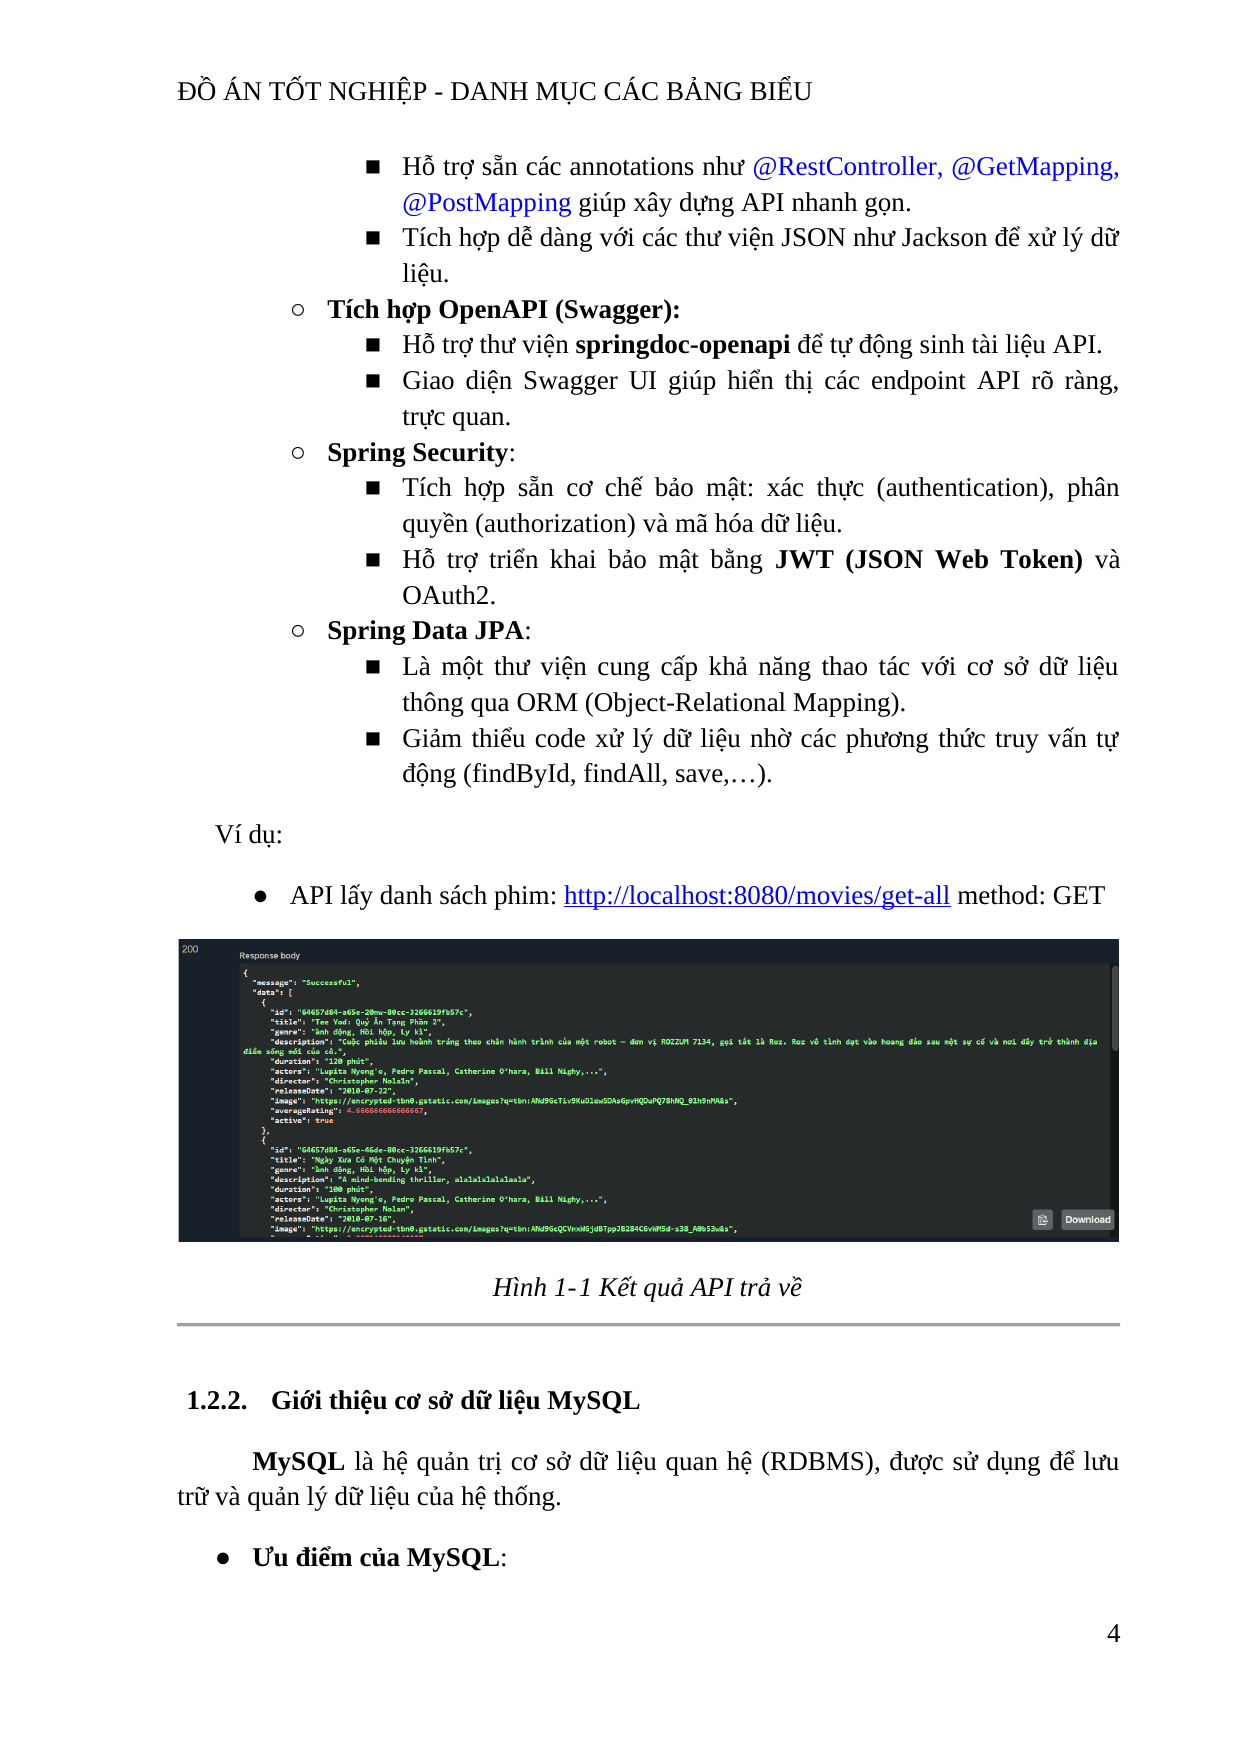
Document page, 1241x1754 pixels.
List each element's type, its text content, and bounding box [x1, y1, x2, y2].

list Tích hợp dễ dàng với các thư viện JSON như Jackson để xử lý dữ liệu. [364, 221, 1120, 288]
list Là một thư viện cung cấp khả năng thao tác với cơ sở dữ liệu thông qua ORM (Object-Relational Mapping). [364, 650, 1120, 717]
subtitle Giới thiệu cơ sở dữ liệu MySQL [186, 1384, 1120, 1415]
list Hỗ trợ thư viện springdoc-openapi để tự động sinh tài liệu API. [364, 329, 1120, 360]
list Spring Security: [289, 436, 1120, 467]
list Tích hợp sẵn cơ chế bảo mật: xác thực (authentication), phân quyền (authorization) và mã hóa dữ liệu. [364, 472, 1120, 538]
list Giảm thiểu code xử lý dữ liệu nhờ các phương thức truy vấn tự động (findById, findAll, save,…). [364, 722, 1120, 788]
list Spring Data JPA: [289, 614, 1120, 646]
list API lấy danh sách phim: http://localhost:8080/movies/get-all method: GET [252, 879, 1120, 910]
list Hỗ trợ triển khai bảo mật bằng JWT (JSON Web Token) và OAuth2. [364, 543, 1120, 610]
list Giao diện Swagger UI giúp hiển thị các endpoint API rõ ràng, trực quan. [364, 364, 1120, 431]
picture [178, 939, 1119, 1242]
text Hình 1-1 Kết quả API trả về [177, 1271, 1120, 1302]
text Ví dụ: [177, 818, 1120, 849]
list Tích hợp OpenAPI (Swagger): [289, 293, 1120, 324]
list Hỗ trợ sẵn các annotations như @RestController, @GetMapping, @PostMapping giúp xây dựng API nhanh gọn. [364, 150, 1120, 217]
list Ưu điểm của MySQL: [214, 1541, 1120, 1572]
text MySQL là hệ quản trị cơ sở dữ liệu quan hệ (RDBMS), được sử dụng để lưu trữ và quản lý dữ liệu của hệ thống. [177, 1445, 1120, 1512]
